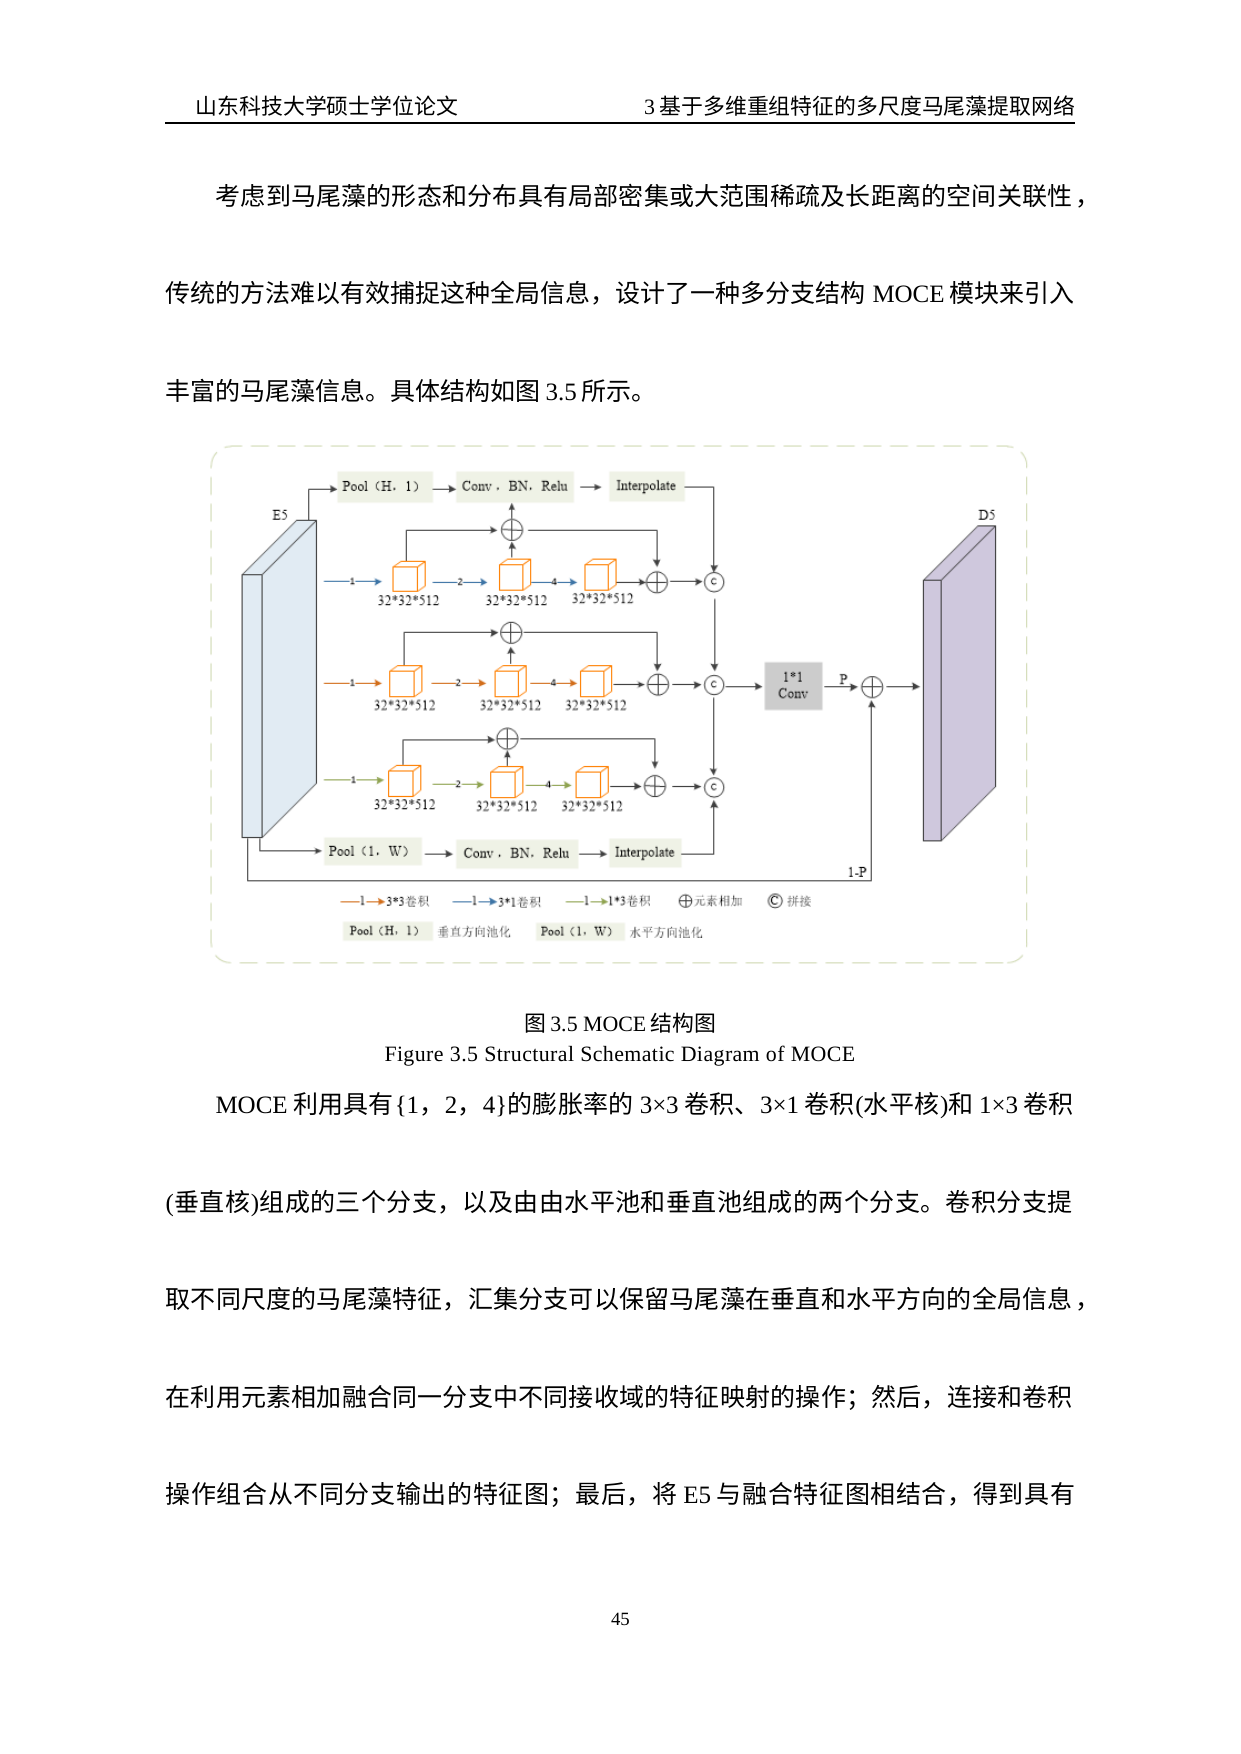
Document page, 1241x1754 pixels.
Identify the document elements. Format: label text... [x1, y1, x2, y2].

list Figure 3.5 Structural Schematic Diagram of MOCE [165, 1038, 1075, 1070]
picture [205, 440, 1035, 969]
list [165, 1070, 1075, 1525]
list 图3.5 MOCE结构图 [165, 1005, 1075, 1038]
list 考虑到马尾藻的形态和分布具有局部密集或大范围稀疏及长距离的空间关联性，传统的方法难以有效捕捉这种全局信息，设计了一种多分支结构MOCE模块来引入丰富的马尾藻信息。具体结构如图3.5所示。 [165, 162, 1075, 422]
